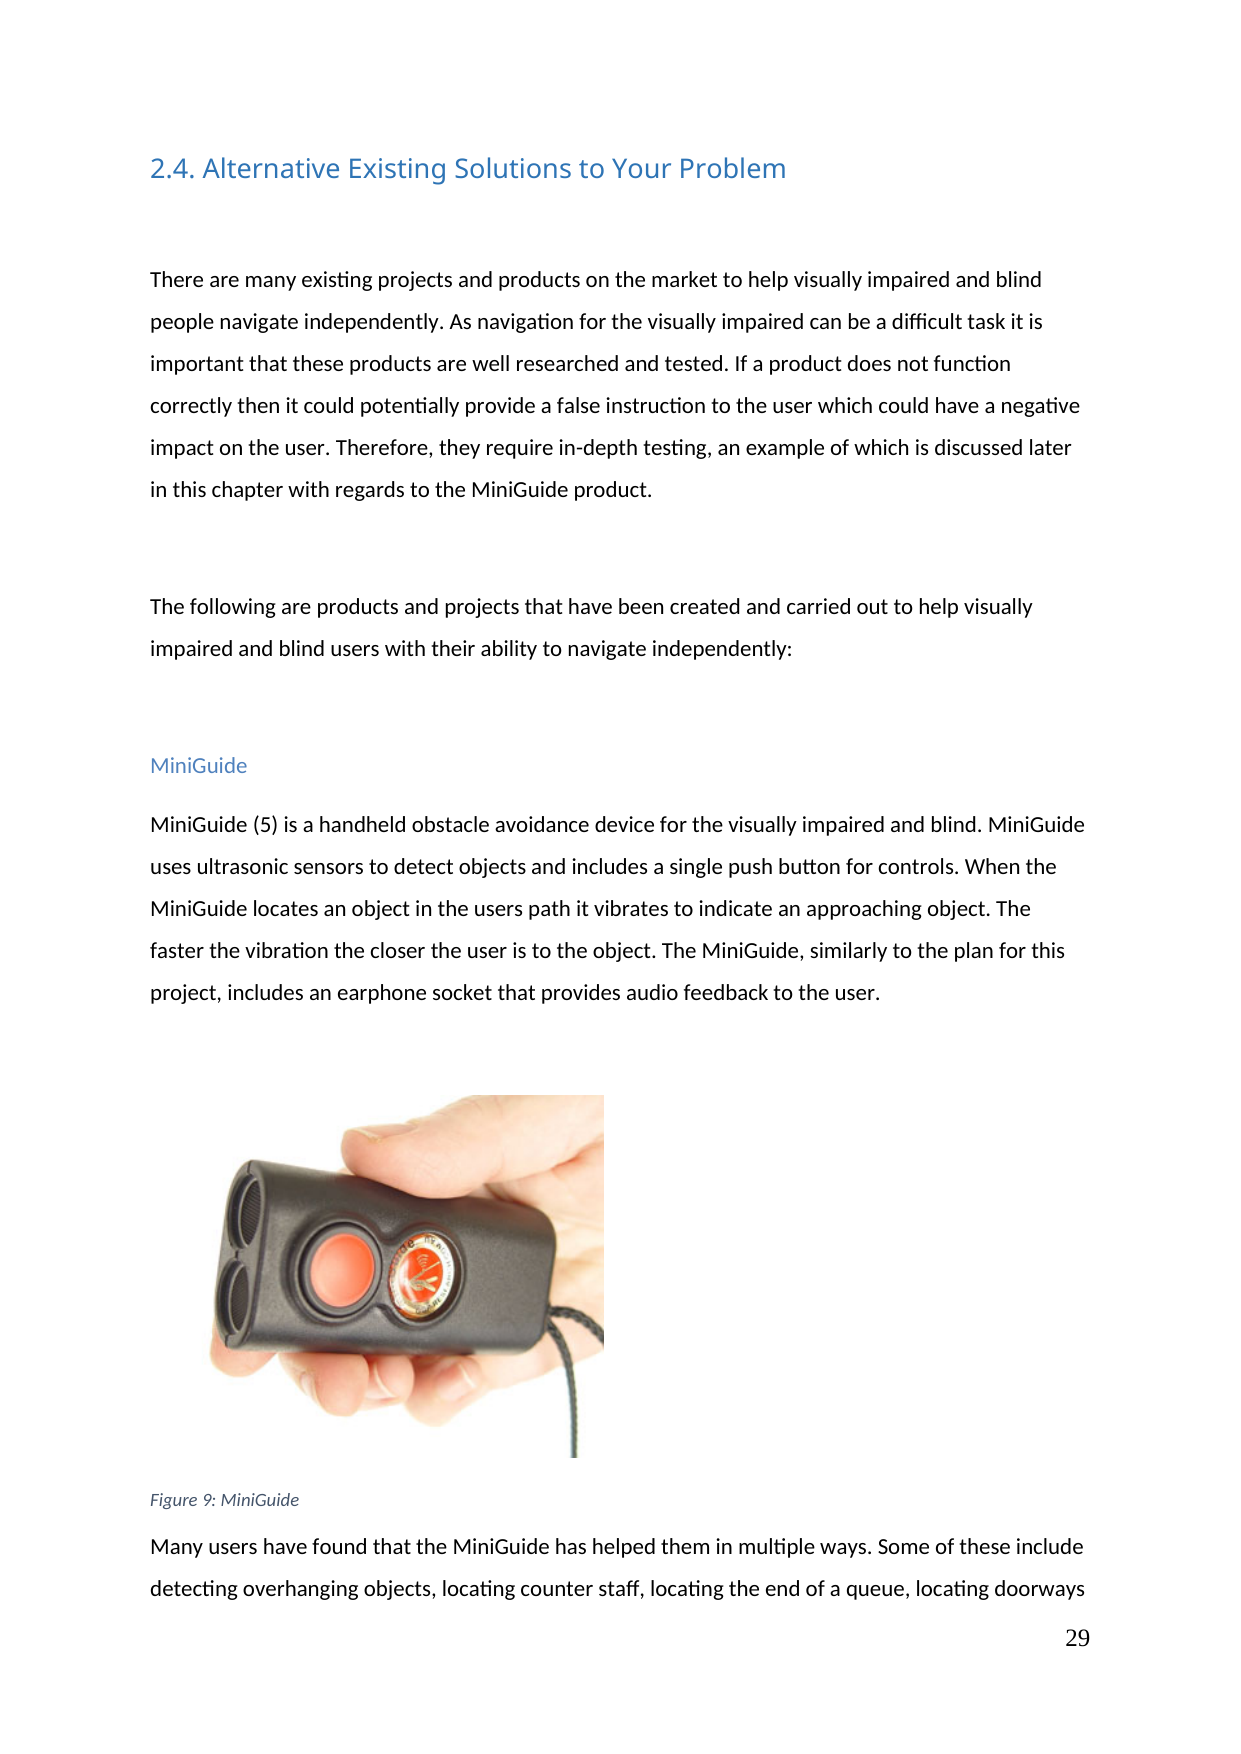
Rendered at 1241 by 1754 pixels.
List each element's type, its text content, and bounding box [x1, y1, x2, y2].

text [150, 1532, 1090, 1602]
text The following are products and projects that have been created and carried out to help visually impaired and blind users with their ability to navigate independently: [150, 592, 1090, 662]
text MiniGuide [150, 751, 1090, 779]
text MiniGuide (5) is a handheld obstacle avoidance device for the visually impaired and blind. MiniGuide uses ultrasonic sensors to detect objects and includes a single push button for controls. When the MiniGuide locates an object in the users path it vibrates to indicate an approaching object. The faster the vibration the closer the user is to the object. The MiniGuide, similarly to the plan for this project, includes an earphone socket that provides audio feedback to the user. [150, 810, 1090, 1006]
subtitle 2.4. Alternative Existing Solutions to Your Problem [150, 150, 1090, 187]
text Figure : MiniGuide [150, 1488, 1090, 1511]
text There are many existing projects and products on the market to help visually impaired and blind people navigate independently. As navigation for the visually impaired can be a difficult task it is important that these products are well researched and tested. If a product does not function correctly then it could potentially provide a false instruction to the user which could have a negative impact on the user. Therefore, they require in-depth testing, an example of which is discussed later in this chapter with regards to the MiniGuide product. [150, 265, 1090, 503]
picture [150, 1095, 604, 1458]
